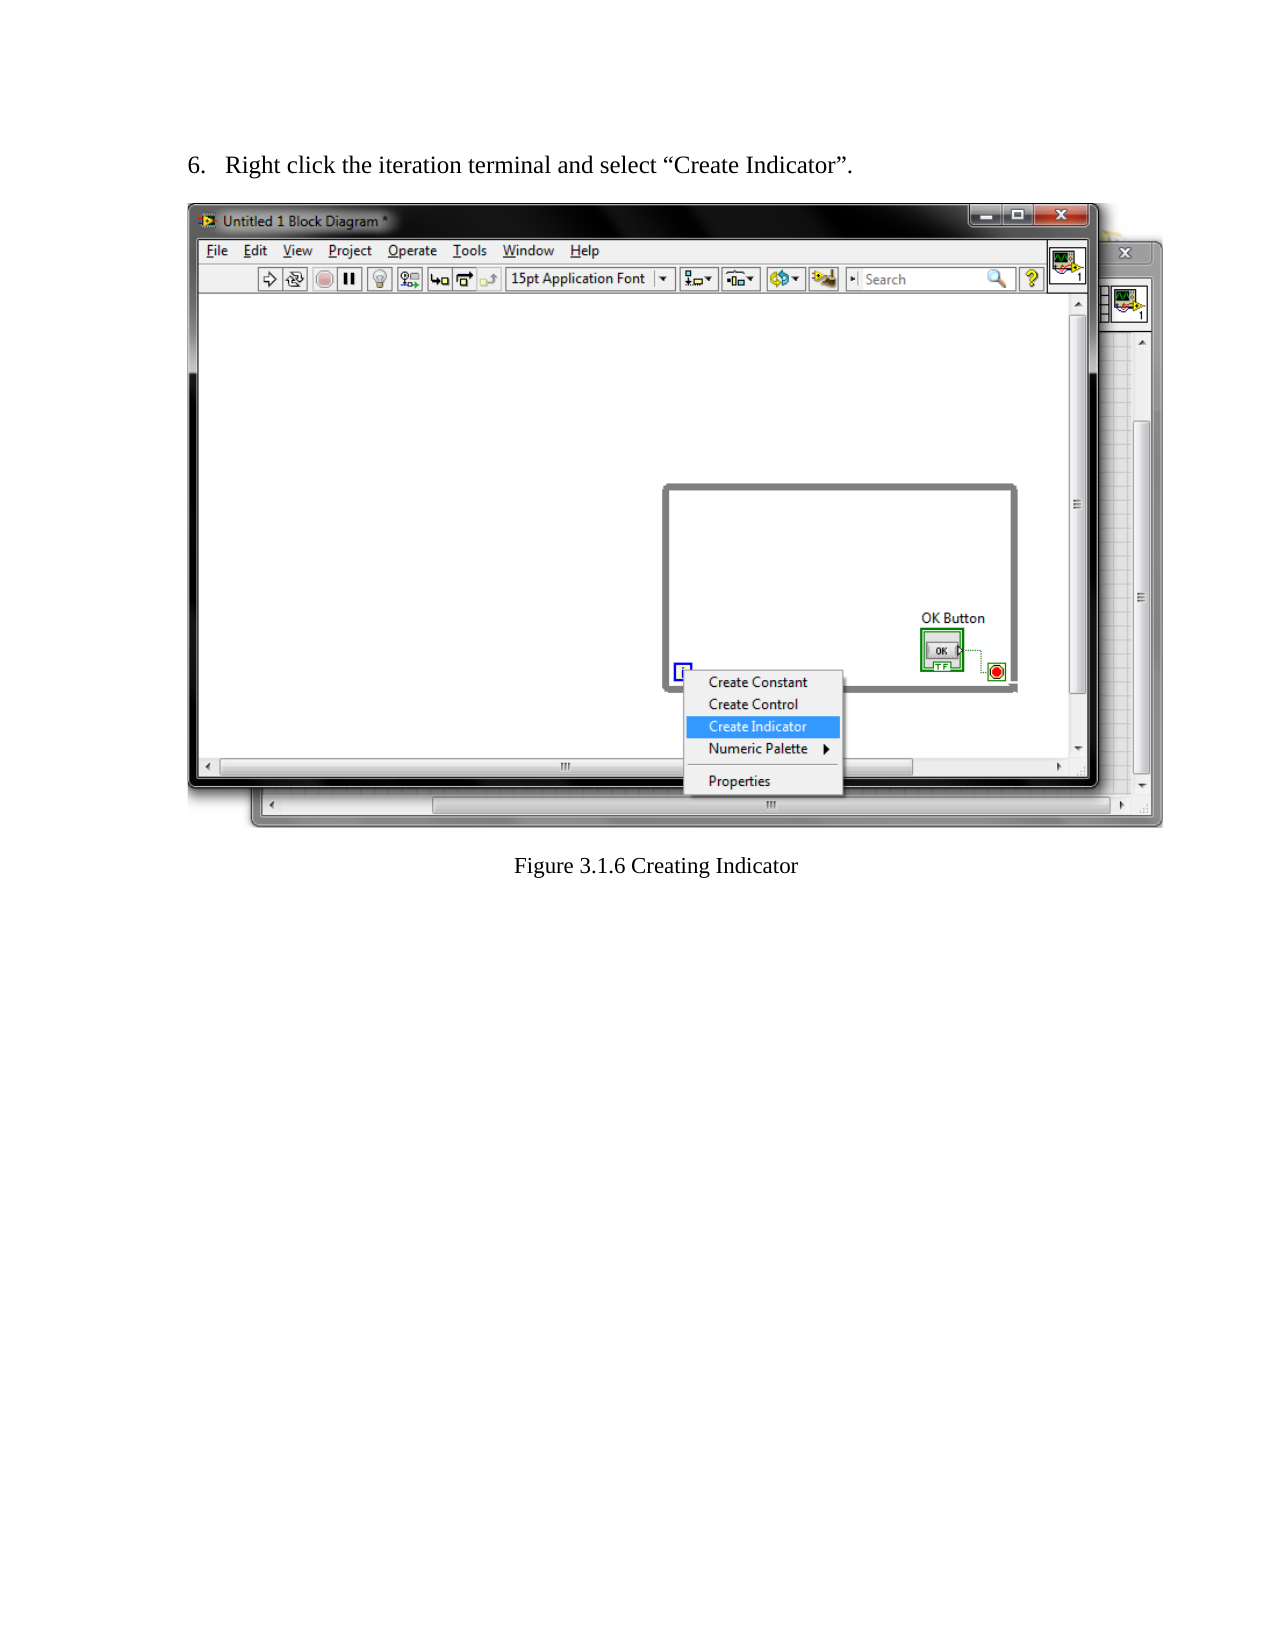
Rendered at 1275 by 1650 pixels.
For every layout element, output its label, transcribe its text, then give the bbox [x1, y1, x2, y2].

list Right click the iteration terminal and select “Create Indicator”. [187, 150, 1125, 179]
text Figure 3.1.6 Creating Indicator [187, 852, 1125, 878]
picture [187, 203, 1163, 828]
